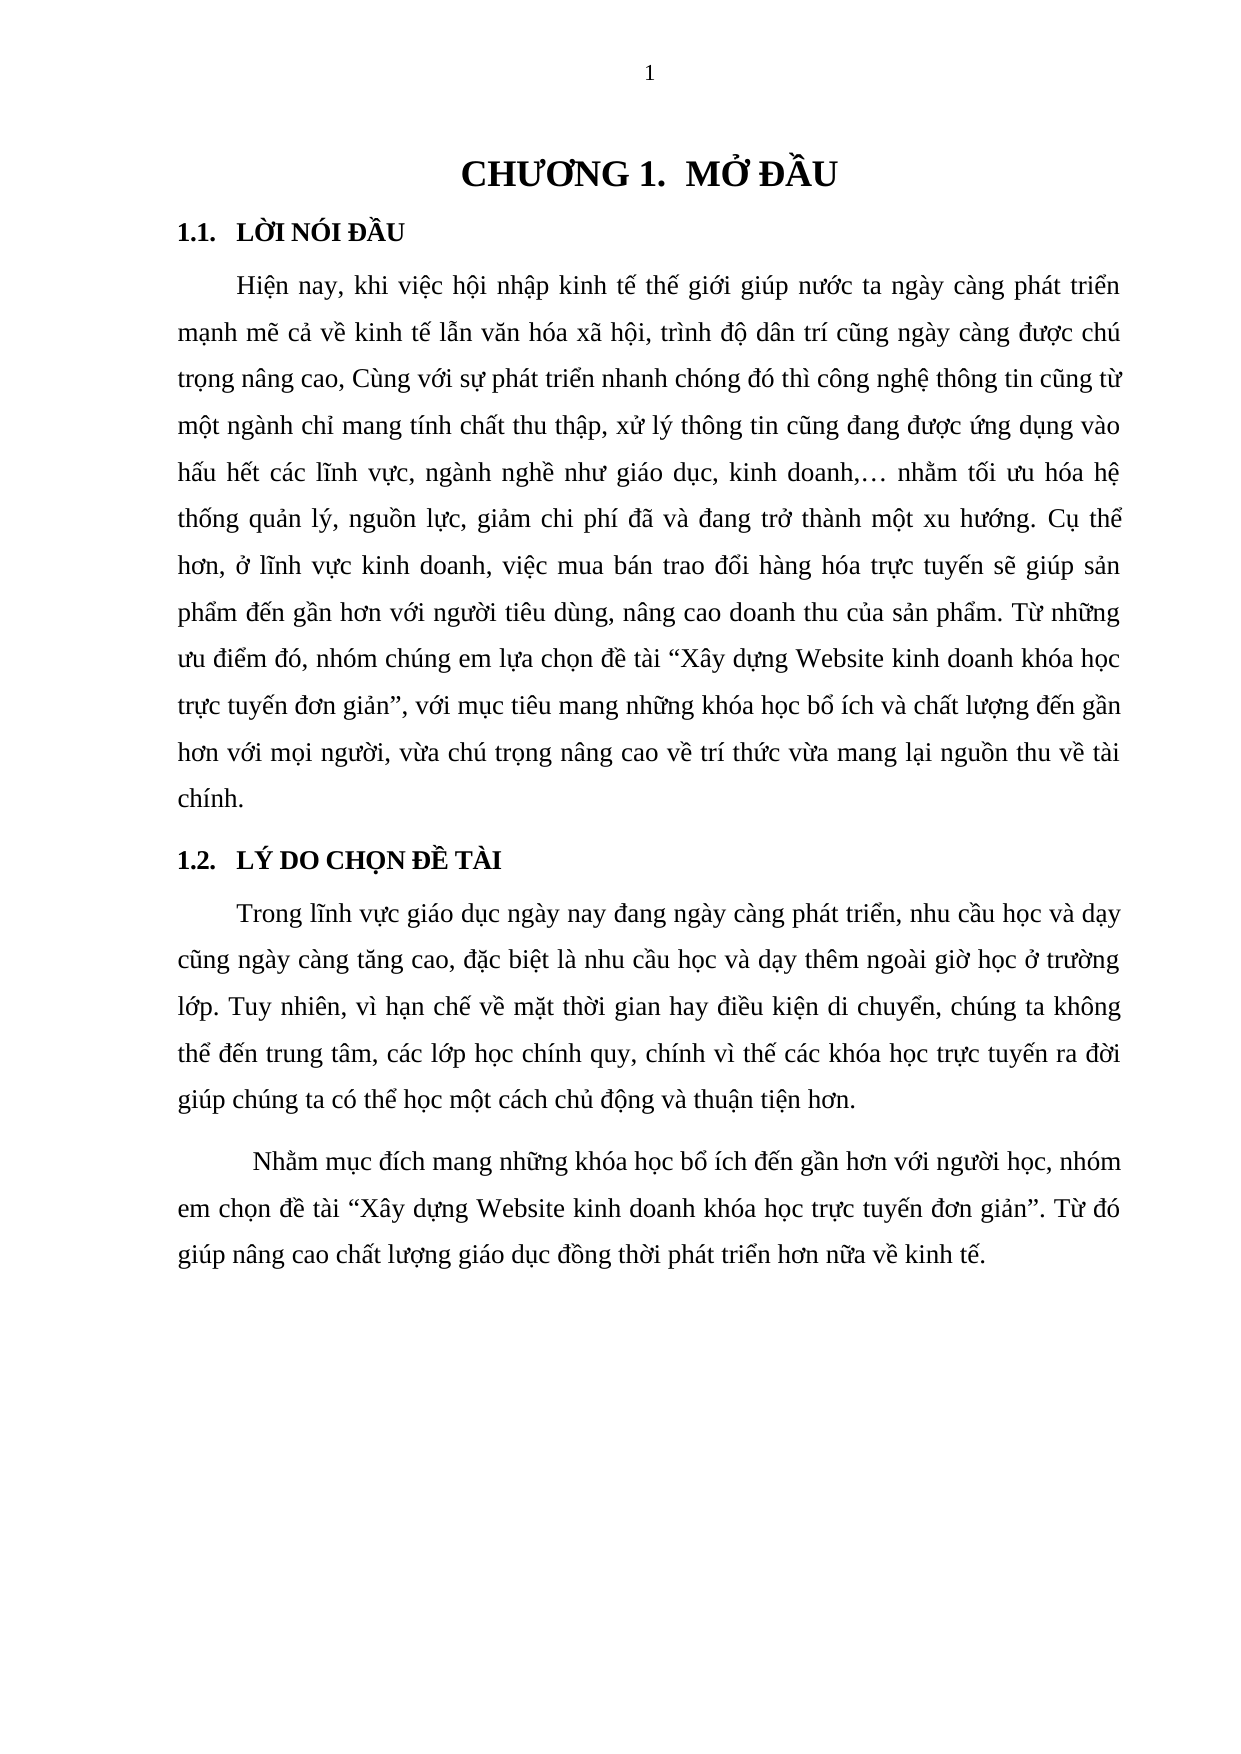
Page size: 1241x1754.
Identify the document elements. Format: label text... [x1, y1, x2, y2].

text Hiện nay, khi việc hội nhập kinh tế thế giới giúp nước ta ngày càng phát triển mạnh mẽ cả về kinh tế lẫn văn hóa xã hội, trình độ dân trí cũng ngày càng được chú trọng nâng cao, Cùng với sự phát triển nhanh chóng đó thì công nghệ thông tin cũng từ một ngành chỉ mang tính chất thu thập, xử lý thông tin cũng đang được ứng dụng vào hấu hết các lĩnh vực, ngành nghề như giáo dục, kinh doanh,… nhằm tối ưu hóa hệ thống quản lý, nguồn lực, giảm chi phí đã và đang trở thành một xu hướng. Cụ thể hơn, ở lĩnh vực kinh doanh, việc mua bán trao đổi hàng hóa trực tuyến sẽ giúp sản phẩm đến gần hơn với người tiêu dùng, nâng cao doanh thu của sản phẩm. Từ những ưu điểm đó, nhóm chúng em lựa chọn đề tài “Xây dựng Website kinh doanh khóa học trực tuyến đơn giản”, với mục tiêu mang những khóa học bổ ích và chất lượng đến gần hơn với mọi người, vừa chú trọng nâng cao về trí thức vừa mang lại nguồn thu về tài chính. [177, 269, 1122, 813]
list LÝ DO CHỌN ĐỀ TÀI [177, 844, 1122, 875]
text Nhằm mục đích mang những khóa học bổ ích đến gần hơn với người học, nhóm em chọn đề tài “Xây dựng Website kinh doanh khóa học trực tuyến đơn giản”. Từ đó giúp nâng cao chất lượng giáo dục đồng thời phát triển hơn nữa về kinh tế. [177, 1145, 1122, 1270]
list MỞ ĐẦU [177, 151, 1122, 194]
text Trong lĩnh vực giáo dục ngày nay đang ngày càng phát triển, nhu cầu học và dạy cũng ngày càng tăng cao, đặc biệt là nhu cầu học và dạy thêm ngoài giờ học ở trường lớp. Tuy nhiên, vì hạn chế về mặt thời gian hay điều kiện di chuyển, chúng ta không thể đến trung tâm, các lớp học chính quy, chính vì thế các khóa học trực tuyến ra đời giúp chúng ta có thể học một cách chủ động và thuận tiện hơn. [177, 897, 1122, 1115]
list LỜI NÓI ĐẦU [177, 216, 1122, 247]
